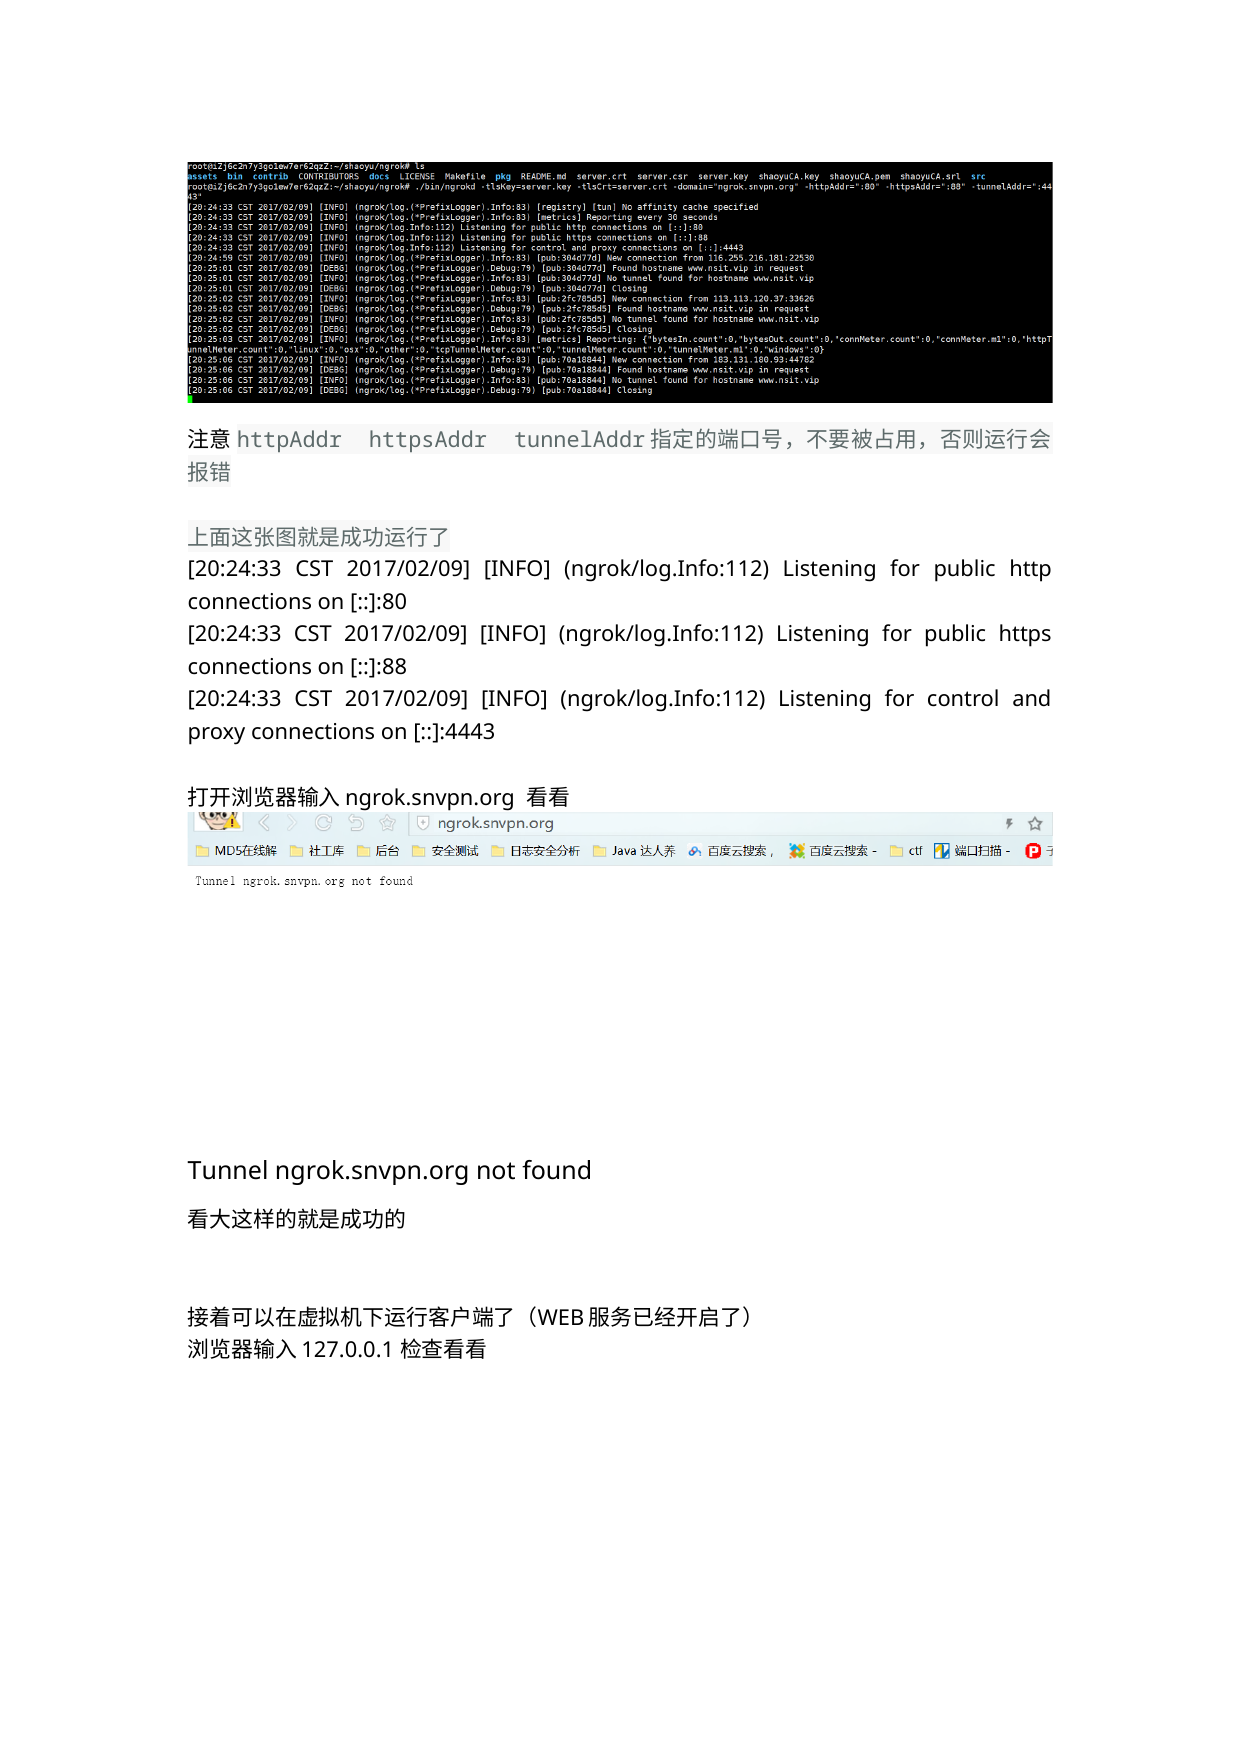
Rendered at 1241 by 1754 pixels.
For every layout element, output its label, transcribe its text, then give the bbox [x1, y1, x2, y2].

text 看大这样的就是成功的 [187, 1202, 1053, 1234]
picture [187, 162, 1053, 403]
text [20:24:33 CST 2017/02/09] [INFO] (ngrok/log.Info:112) Listening for public http connections on [::]:80 [187, 552, 1053, 617]
text 接着可以在虚拟机下运行客户端了（WEB服务已经开启了） [187, 1299, 1053, 1332]
text 打开浏览器输入ngrok.snvpn.org 看看 [187, 779, 1053, 812]
text 注意httpAddr httpsAddr tunnelAddr指定的端口号，不要被占用，否则运行会报错 [187, 422, 1053, 487]
text [20:24:33 CST 2017/02/09] [INFO] (ngrok/log.Info:112) Listening for public https connections on [::]:88 [187, 617, 1053, 682]
text Tunnel ngrok.snvpn.org not found [187, 1137, 1053, 1202]
text 浏览器输入127.0.0.1 检查看看 [187, 1332, 1053, 1364]
picture [187, 812, 1053, 1106]
text 上面这张图就是成功运行了 [187, 519, 1053, 552]
text [20:24:33 CST 2017/02/09] [INFO] (ngrok/log.Info:112) Listening for control and proxy connections on [::]:4443 [187, 682, 1053, 747]
